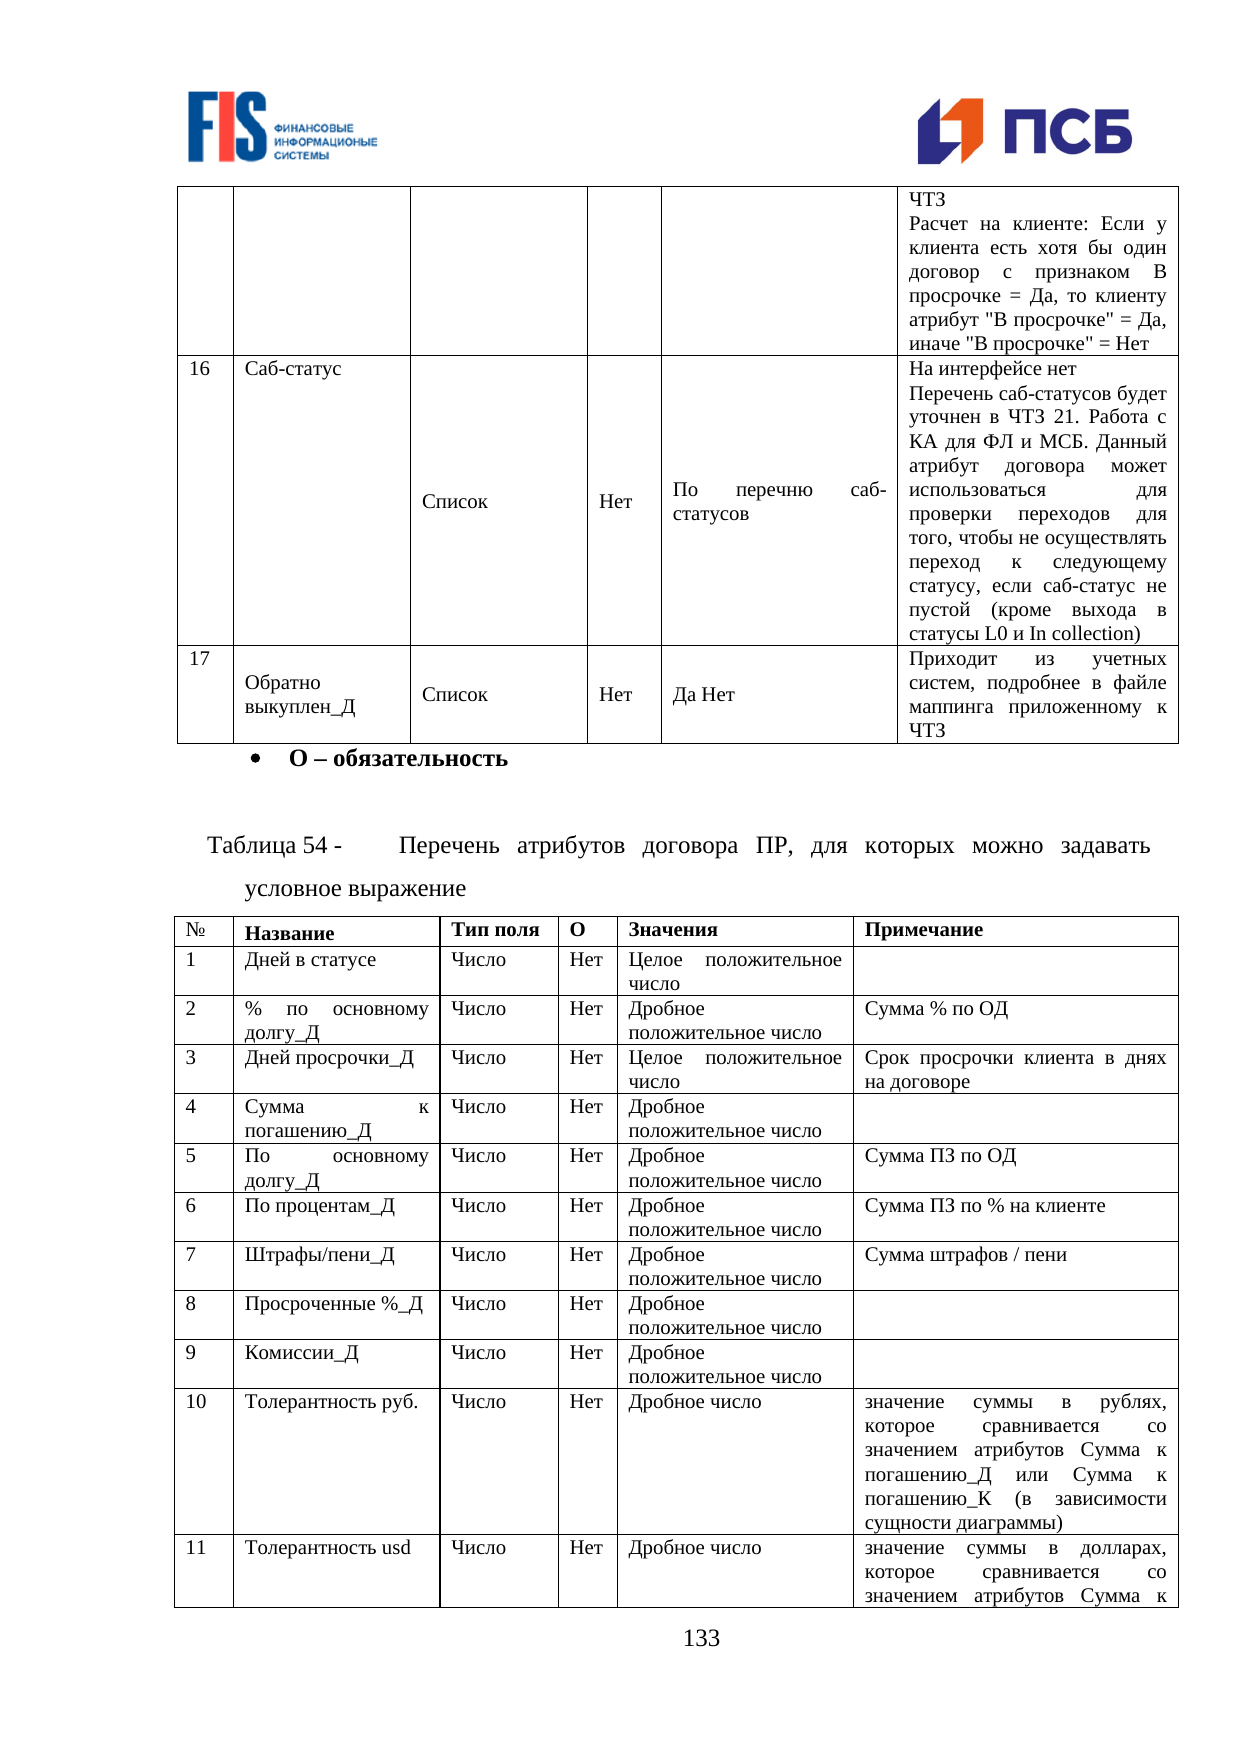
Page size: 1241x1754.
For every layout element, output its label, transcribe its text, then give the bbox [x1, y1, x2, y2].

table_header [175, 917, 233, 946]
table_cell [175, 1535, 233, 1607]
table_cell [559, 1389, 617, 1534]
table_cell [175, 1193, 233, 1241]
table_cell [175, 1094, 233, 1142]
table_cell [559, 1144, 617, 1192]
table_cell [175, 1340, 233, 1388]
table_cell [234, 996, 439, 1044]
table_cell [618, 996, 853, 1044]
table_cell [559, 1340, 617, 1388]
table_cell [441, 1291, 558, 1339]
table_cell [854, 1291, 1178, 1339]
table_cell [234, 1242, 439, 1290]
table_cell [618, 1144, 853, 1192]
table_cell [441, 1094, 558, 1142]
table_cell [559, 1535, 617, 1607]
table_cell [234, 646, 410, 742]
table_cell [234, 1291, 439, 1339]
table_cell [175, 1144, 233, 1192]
picture [909, 91, 1140, 172]
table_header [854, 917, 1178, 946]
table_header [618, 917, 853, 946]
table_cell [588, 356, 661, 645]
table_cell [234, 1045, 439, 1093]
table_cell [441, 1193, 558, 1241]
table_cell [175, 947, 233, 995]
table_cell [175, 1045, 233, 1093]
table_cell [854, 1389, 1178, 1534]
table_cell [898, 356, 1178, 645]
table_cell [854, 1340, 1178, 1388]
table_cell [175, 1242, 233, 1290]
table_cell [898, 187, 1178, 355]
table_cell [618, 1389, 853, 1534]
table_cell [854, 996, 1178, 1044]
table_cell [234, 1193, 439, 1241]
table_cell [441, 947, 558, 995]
picture [177, 73, 383, 172]
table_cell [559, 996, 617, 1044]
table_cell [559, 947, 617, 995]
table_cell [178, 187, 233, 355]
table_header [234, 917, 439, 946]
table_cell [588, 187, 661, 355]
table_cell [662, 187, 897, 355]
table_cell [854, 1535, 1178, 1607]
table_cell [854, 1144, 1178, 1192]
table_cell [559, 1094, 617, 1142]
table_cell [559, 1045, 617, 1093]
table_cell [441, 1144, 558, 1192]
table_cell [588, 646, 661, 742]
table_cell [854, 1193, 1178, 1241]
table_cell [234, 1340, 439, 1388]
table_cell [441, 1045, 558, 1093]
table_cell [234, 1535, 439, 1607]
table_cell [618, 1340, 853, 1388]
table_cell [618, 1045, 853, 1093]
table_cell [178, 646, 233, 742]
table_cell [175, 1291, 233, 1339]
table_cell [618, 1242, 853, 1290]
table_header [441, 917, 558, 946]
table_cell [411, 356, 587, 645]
subtitle Перечень атрибутов договора ПР, для которых можно задавать условное выражение [207, 830, 1152, 902]
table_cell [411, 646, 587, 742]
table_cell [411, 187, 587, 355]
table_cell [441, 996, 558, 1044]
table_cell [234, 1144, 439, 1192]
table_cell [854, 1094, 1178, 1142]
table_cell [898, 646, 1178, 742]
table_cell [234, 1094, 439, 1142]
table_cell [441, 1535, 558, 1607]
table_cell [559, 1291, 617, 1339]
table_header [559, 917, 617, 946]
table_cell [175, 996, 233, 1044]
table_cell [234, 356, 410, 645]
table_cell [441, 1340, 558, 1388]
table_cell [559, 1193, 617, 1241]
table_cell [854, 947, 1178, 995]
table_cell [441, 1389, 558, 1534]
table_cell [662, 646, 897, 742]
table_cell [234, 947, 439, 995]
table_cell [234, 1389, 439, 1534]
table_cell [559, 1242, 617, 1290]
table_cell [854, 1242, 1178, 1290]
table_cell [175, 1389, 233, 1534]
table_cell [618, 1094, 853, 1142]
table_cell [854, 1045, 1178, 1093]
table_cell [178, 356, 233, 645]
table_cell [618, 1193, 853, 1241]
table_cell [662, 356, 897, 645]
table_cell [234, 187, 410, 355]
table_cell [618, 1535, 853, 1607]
list О – обязательность [251, 744, 1152, 772]
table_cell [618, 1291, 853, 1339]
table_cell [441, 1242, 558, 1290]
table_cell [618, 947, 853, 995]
